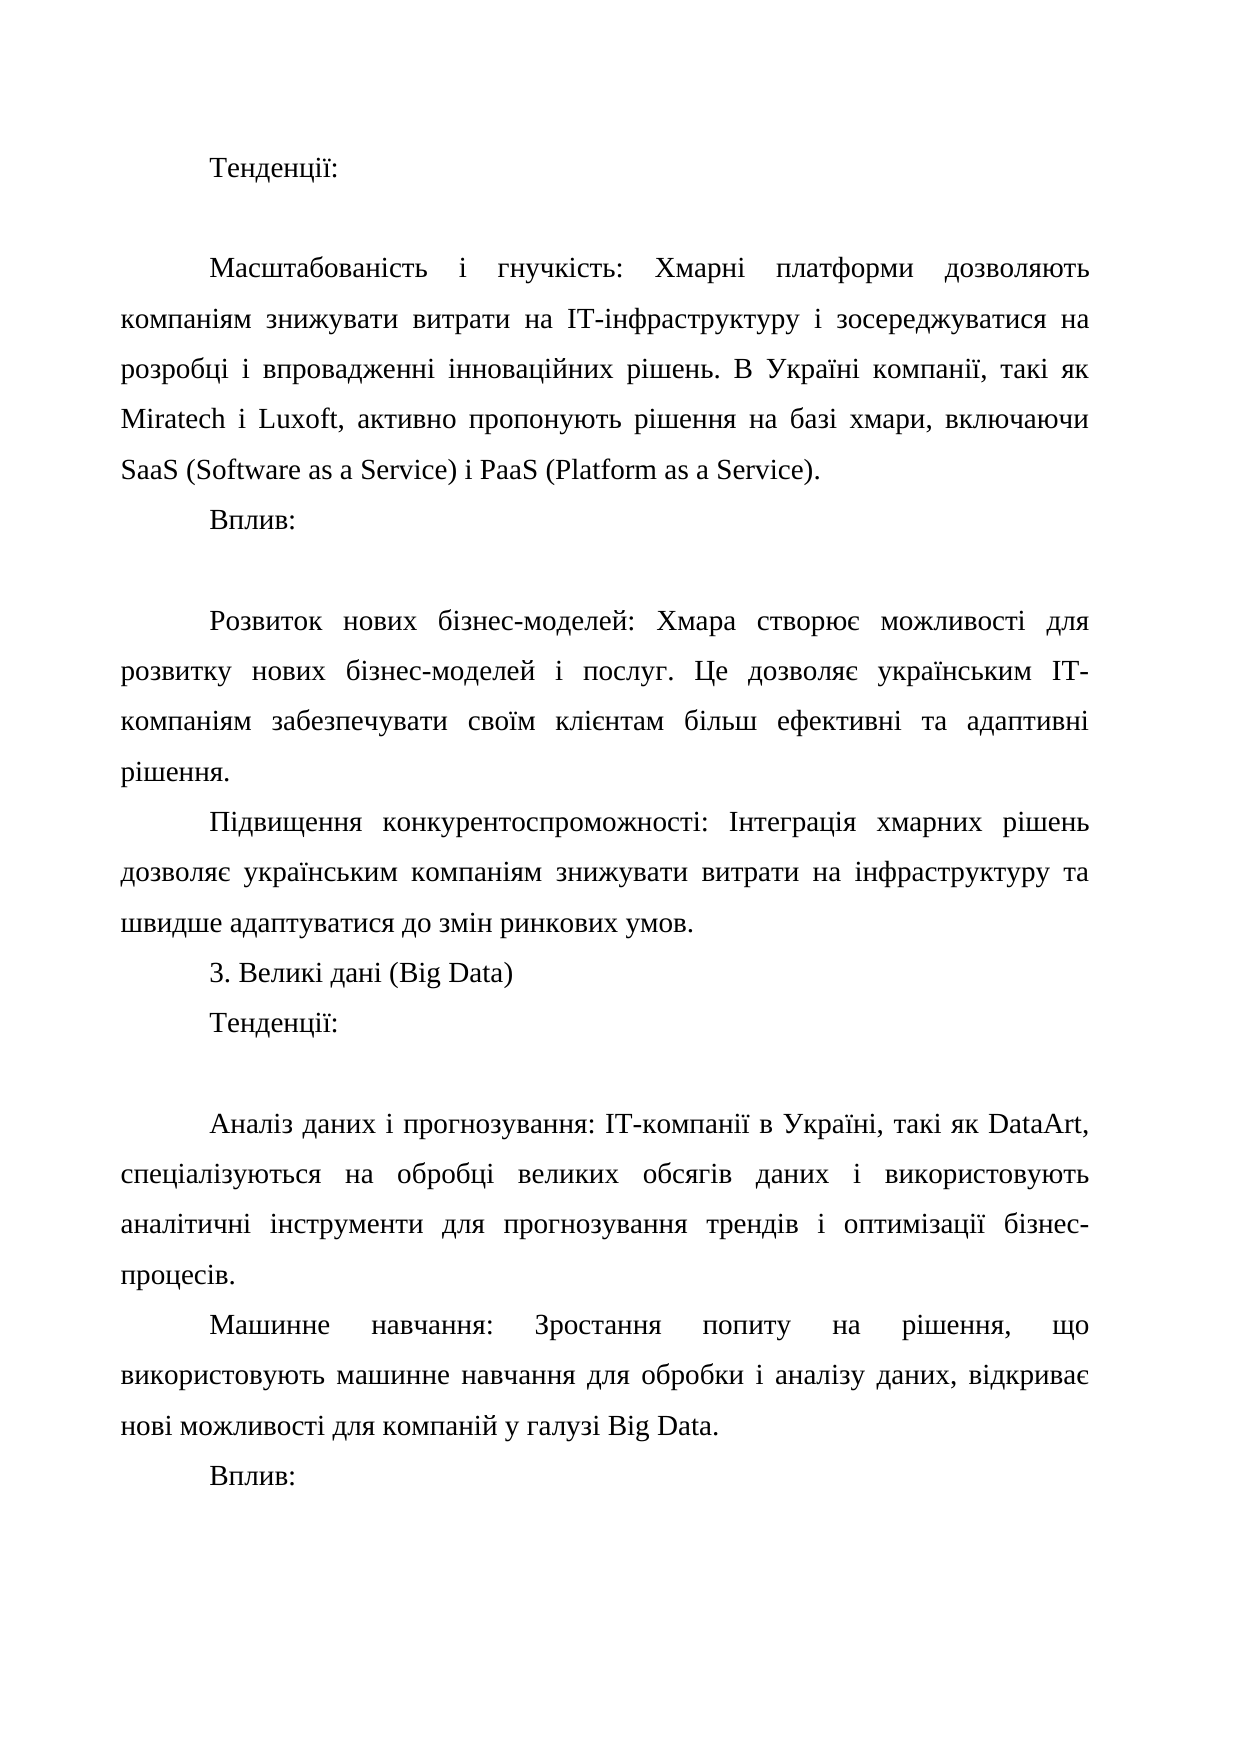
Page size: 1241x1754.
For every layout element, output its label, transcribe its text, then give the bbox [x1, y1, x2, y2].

text Аналіз даних і прогнозування: ІТ-компанії в Україні, такі як DataArt, спеціалізуються на обробці великих обсягів даних і використовують аналітичні інструменти для прогнозування трендів і оптимізації бізнес-процесів. [120, 1106, 1090, 1290]
text Масштабованість і гнучкість: Хмарні платформи дозволяють компаніям знижувати витрати на ІТ-інфраструктуру і зосереджуватися на розробці і впровадженні інноваційних рішень. В Україні компанії, такі як Miratech і Luxoft, активно пропонують рішення на базі хмари, включаючи SaaS (Software as a Service) і PaaS (Platform as a Service). [120, 251, 1090, 485]
text Машинне навчання: Зростання попиту на рішення, що використовують машинне навчання для обробки і аналізу даних, відкриває нові можливості для компаній у галузі Big Data. [120, 1307, 1090, 1441]
text Тенденції: [120, 150, 1090, 183]
text Вплив: [120, 502, 1090, 536]
text Тенденції: [120, 1005, 1090, 1039]
text 3. Великі дані (Big Data) [120, 955, 1090, 988]
text Вплив: [120, 1458, 1090, 1492]
text Підвищення конкурентоспроможності: Інтеграція хмарних рішень дозволяє українським компаніям знижувати витрати на інфраструктуру та швидше адаптуватися до змін ринкових умов. [120, 804, 1090, 938]
text Розвиток нових бізнес-моделей: Хмара створює можливості для розвитку нових бізнес-моделей і послуг. Це дозволяє українським ІТ-компаніям забезпечувати своїм клієнтам більш ефективні та адаптивні рішення. [120, 603, 1090, 787]
